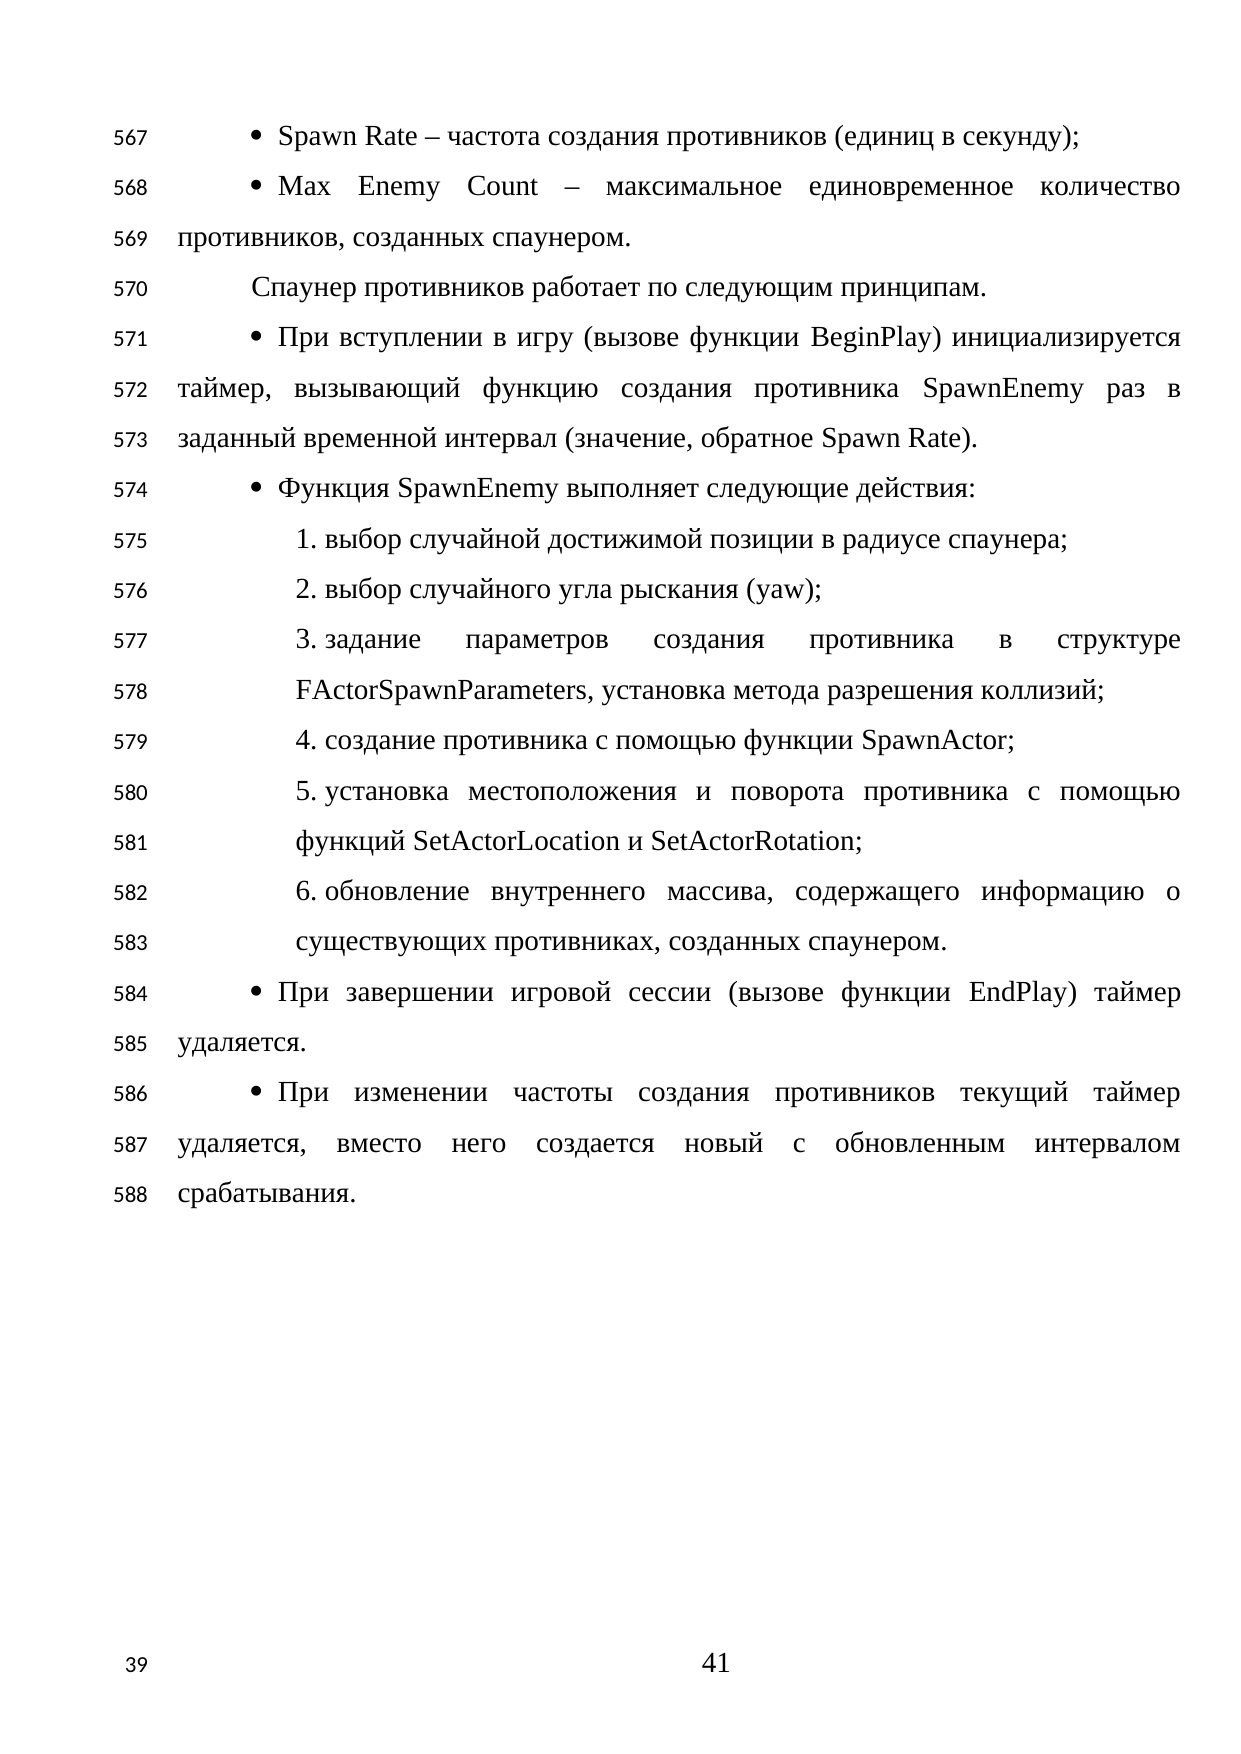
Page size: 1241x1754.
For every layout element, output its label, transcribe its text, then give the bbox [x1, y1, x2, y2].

list Max Enemy Count – максимальное единовременное количество противников, созданных спаунером. [177, 168, 1181, 252]
list обновление внутреннего массива, содержащего информацию о существующих противниках, созданных спаунером. [295, 873, 1181, 957]
list При изменении частоты создания противников текущий таймер удаляется, вместо него создается новый с обновленным интервалом срабатывания. [177, 1074, 1181, 1209]
list Spawn Rate – частота создания противников (единиц в секунду); [177, 118, 1181, 152]
text Спаунер противников работает по следующим принципам. [177, 269, 1181, 303]
list выбор случайного угла рыскания (yaw); [295, 571, 1181, 605]
list создание противника с помощью функции SpawnActor; [295, 722, 1181, 756]
list Функция SpawnEnemy выполняет следующие действия: [177, 471, 1181, 504]
list выбор случайной достижимой позиции в радиусе спаунера; [295, 521, 1181, 554]
list задание параметров создания противника в структуре FActorSpawnParameters, установка метода разрешения коллизий; [295, 622, 1181, 706]
list При вступлении в игру (вызове функции BeginPlay) инициализируется таймер, вызывающий функцию создания противника SpawnEnemy раз в заданный временной интервал (значение, обратное Spawn Rate). [177, 319, 1181, 454]
list установка местоположения и поворота противника с помощью функций SetActorLocation и SetActorRotation; [295, 773, 1181, 856]
list При завершении игровой сессии (вызове функции EndPlay) таймер удаляется. [177, 974, 1181, 1058]
